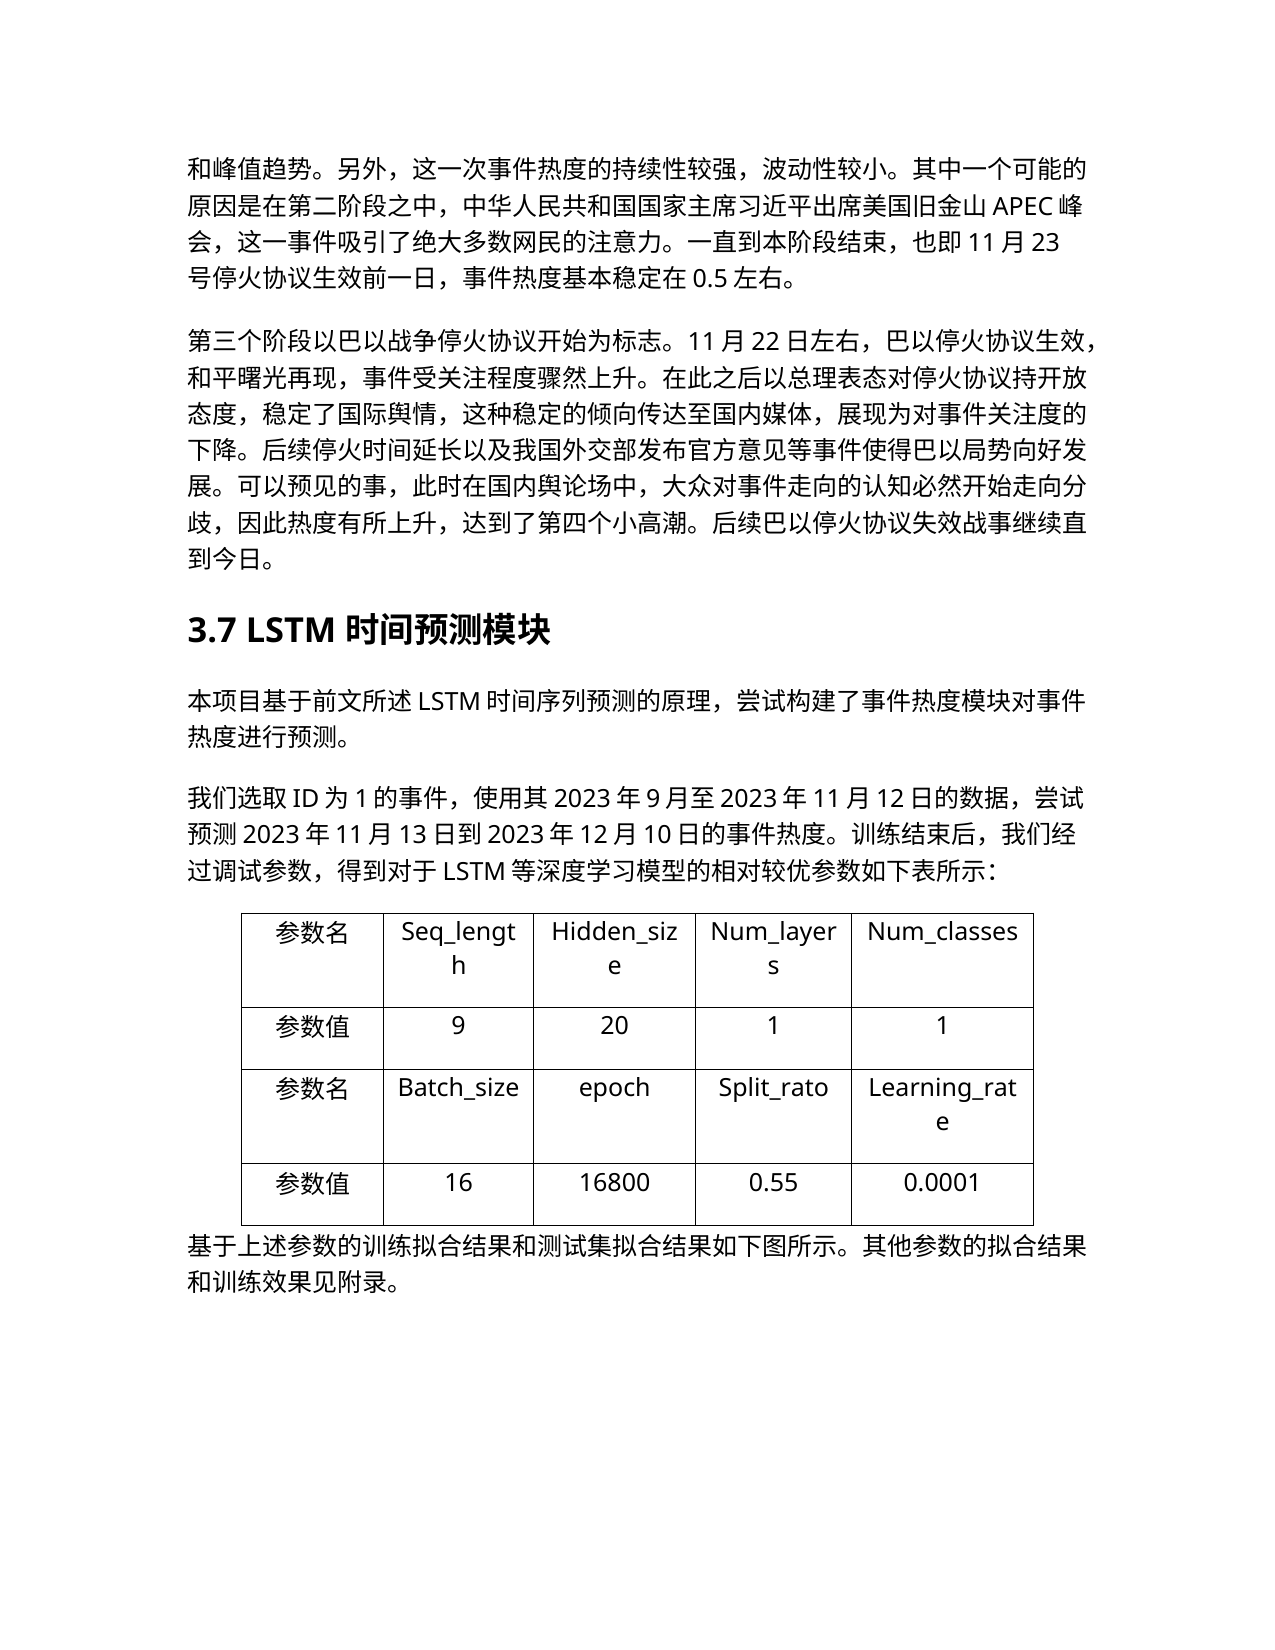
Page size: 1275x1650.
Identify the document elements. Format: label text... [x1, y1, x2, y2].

table_cell 1 [696, 1008, 851, 1069]
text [187, 150, 1087, 295]
table_cell 参数值 [242, 1008, 383, 1069]
table_cell 9 [384, 1008, 533, 1069]
text 3.7 LSTM 时间预测模块 [187, 602, 1087, 652]
table_cell 0.0001 [852, 1164, 1033, 1225]
table_cell 16 [384, 1164, 533, 1225]
table_cell 16800 [534, 1164, 695, 1225]
table_cell epoch [534, 1070, 695, 1163]
table_header Hidden_size [534, 914, 695, 1007]
table_header Num_layers [696, 914, 851, 1007]
table_cell Learning_rate [852, 1070, 1033, 1163]
table_cell 0.55 [696, 1164, 851, 1225]
table_cell 20 [534, 1008, 695, 1069]
text 基于上述参数的训练拟合结果和测试集拟合结果如下图所示。其他参数的拟合结果和训练效果见附录。 [187, 1226, 1087, 1299]
table_cell 1 [852, 1008, 1033, 1069]
text 第三个阶段以巴以战争停火协议开始为标志。11月22日左右，巴以停火协议生效，和平曙光再现，事件受关注程度骤然上升。在此之后以总理表态对停火协议持开放态度，稳定了国际舆情，这种稳定的倾向传达至国内媒体，展现为对事件关注度的下降。后续停火时间延长以及我国外交部发布官方意见等事件使得巴以局势向好发展。可以预见的事，此时在国内舆论场中，大众对事件走向的认知必然开始走向分歧，因此热度有所上升，达到了第四个小高潮。后续巴以停火协议失效战事继续直到今日。 [187, 322, 1087, 576]
table_header Num_classes [852, 914, 1033, 1007]
table_cell Split_rato [696, 1070, 851, 1163]
table_cell Batch_size [384, 1070, 533, 1163]
table_header 参数名 [242, 914, 383, 1007]
table_cell 参数值 [242, 1164, 383, 1225]
table_cell 参数名 [242, 1070, 383, 1163]
text 本项目基于前文所述LSTM时间序列预测的原理，尝试构建了事件热度模块对事件热度进行预测。 [187, 681, 1087, 754]
table_header Seq_length [384, 914, 533, 1007]
text 我们选取ID为1的事件，使用其2023年9月至2023年11月12日的数据，尝试预测2023年11月13日到2023年12月10日的事件热度。训练结束后，我们经过调试参数，得到对于LSTM等深度学习模型的相对较优参数如下表所示： [187, 779, 1087, 887]
